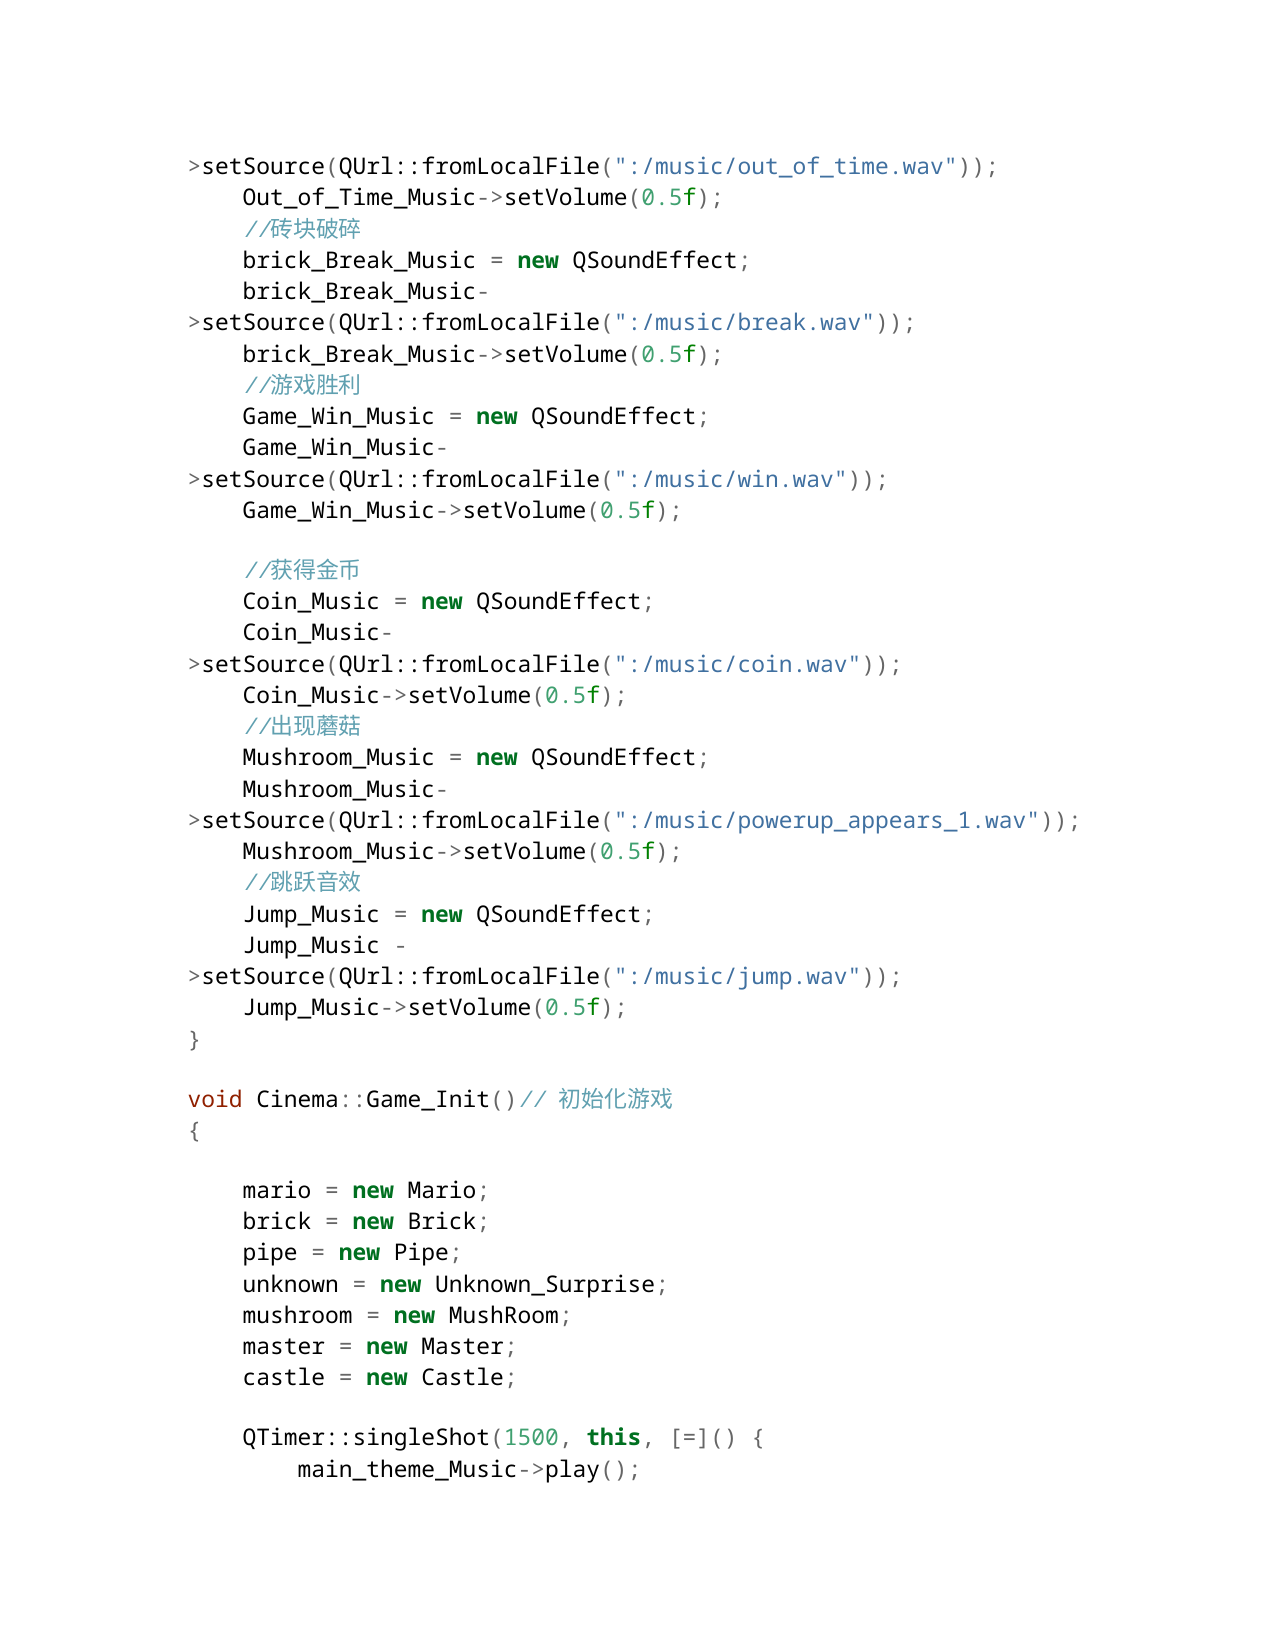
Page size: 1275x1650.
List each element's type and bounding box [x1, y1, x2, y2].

text [187, 150, 1087, 1484]
